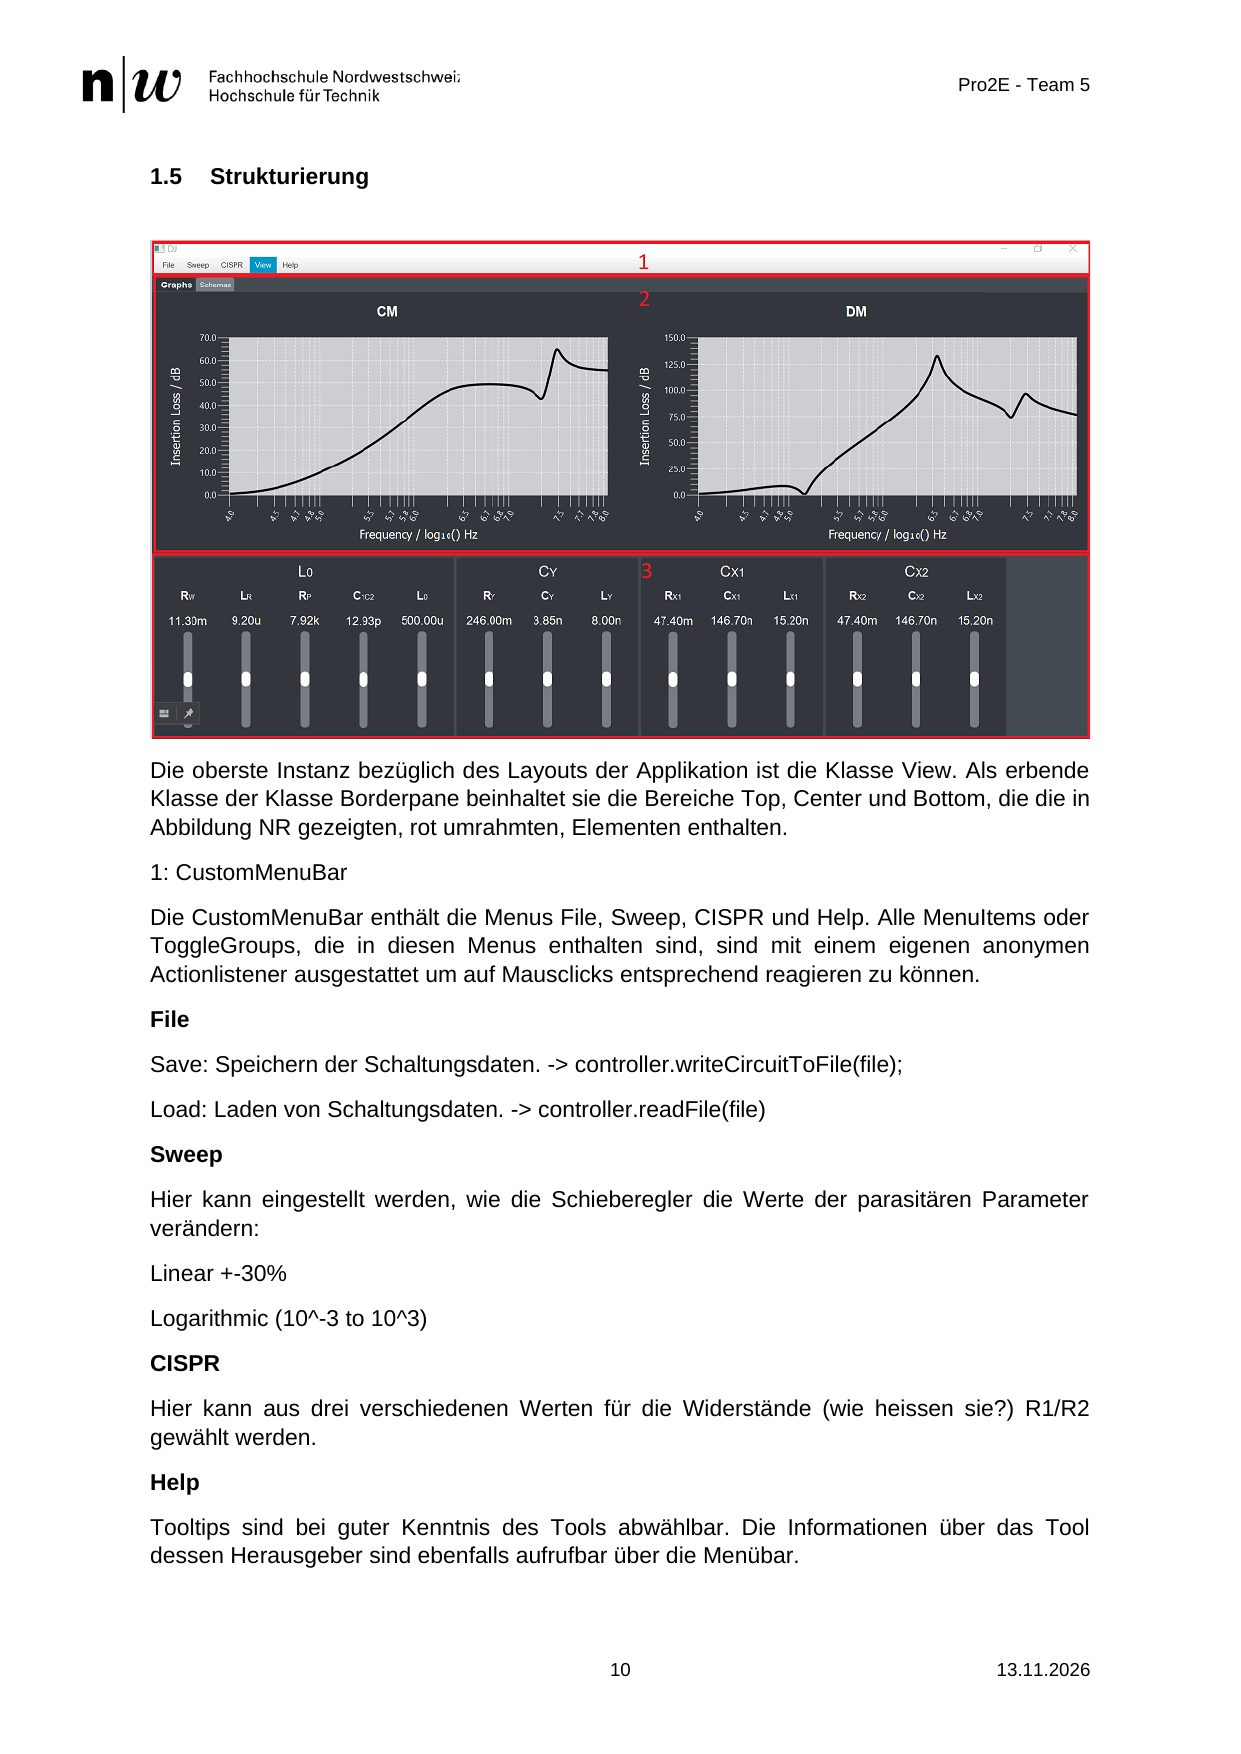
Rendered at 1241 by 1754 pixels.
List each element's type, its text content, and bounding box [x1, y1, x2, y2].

text Logarithmic (10^-3 to 10^3) [150, 1305, 1090, 1331]
subtitle Strukturierung [150, 163, 369, 189]
text Die oberste Instanz bezüglich des Layouts der Applikation ist die Klasse View. Als erbende Klasse der Klasse Borderpane beinhaltet sie die Bereiche Top, Center und Bottom, die die in Abbildung NR gezeigten, rot umrahmten, Elementen enthalten. [150, 757, 1090, 840]
text File [150, 1006, 1090, 1032]
text Load: Laden von Schaltungsdaten. -> controller.readFile(file) [150, 1096, 1090, 1122]
text Tooltips sind bei guter Kenntnis des Tools abwählbar. Die Informationen über das Tool dessen Herausgeber sind ebenfalls aufrufbar über die Menübar. [150, 1514, 1090, 1569]
text Die CustomMenuBar enthält die Menus File, Sweep, CISPR und Help. Alle MenuItems oder ToggleGroups, die in diesen Menus enthalten sind, sind mit einem eigenen anonymen Actionlistener ausgestattet um auf Mausclicks entsprechend reagieren zu können. [150, 904, 1090, 987]
text Sweep [150, 1141, 1090, 1168]
text Help [150, 1469, 1090, 1495]
text Hier kann eingestellt werden, wie die Schieberegler die Werte der parasitären Parameter verändern: [150, 1186, 1090, 1241]
text Hier kann aus drei verschiedenen Werten für die Widerstände (wie heissen sie?) R1/R2 gewählt werden. [150, 1395, 1090, 1450]
picture [81, 56, 460, 113]
text Save: Speichern der Schaltungsdaten. -> controller.writeCircuitToFile(file); [150, 1051, 1090, 1077]
text CISPR [150, 1350, 1090, 1376]
text Linear +-30% [150, 1260, 1090, 1286]
picture [150, 240, 1091, 739]
text 1: CustomMenuBar [150, 859, 1090, 885]
